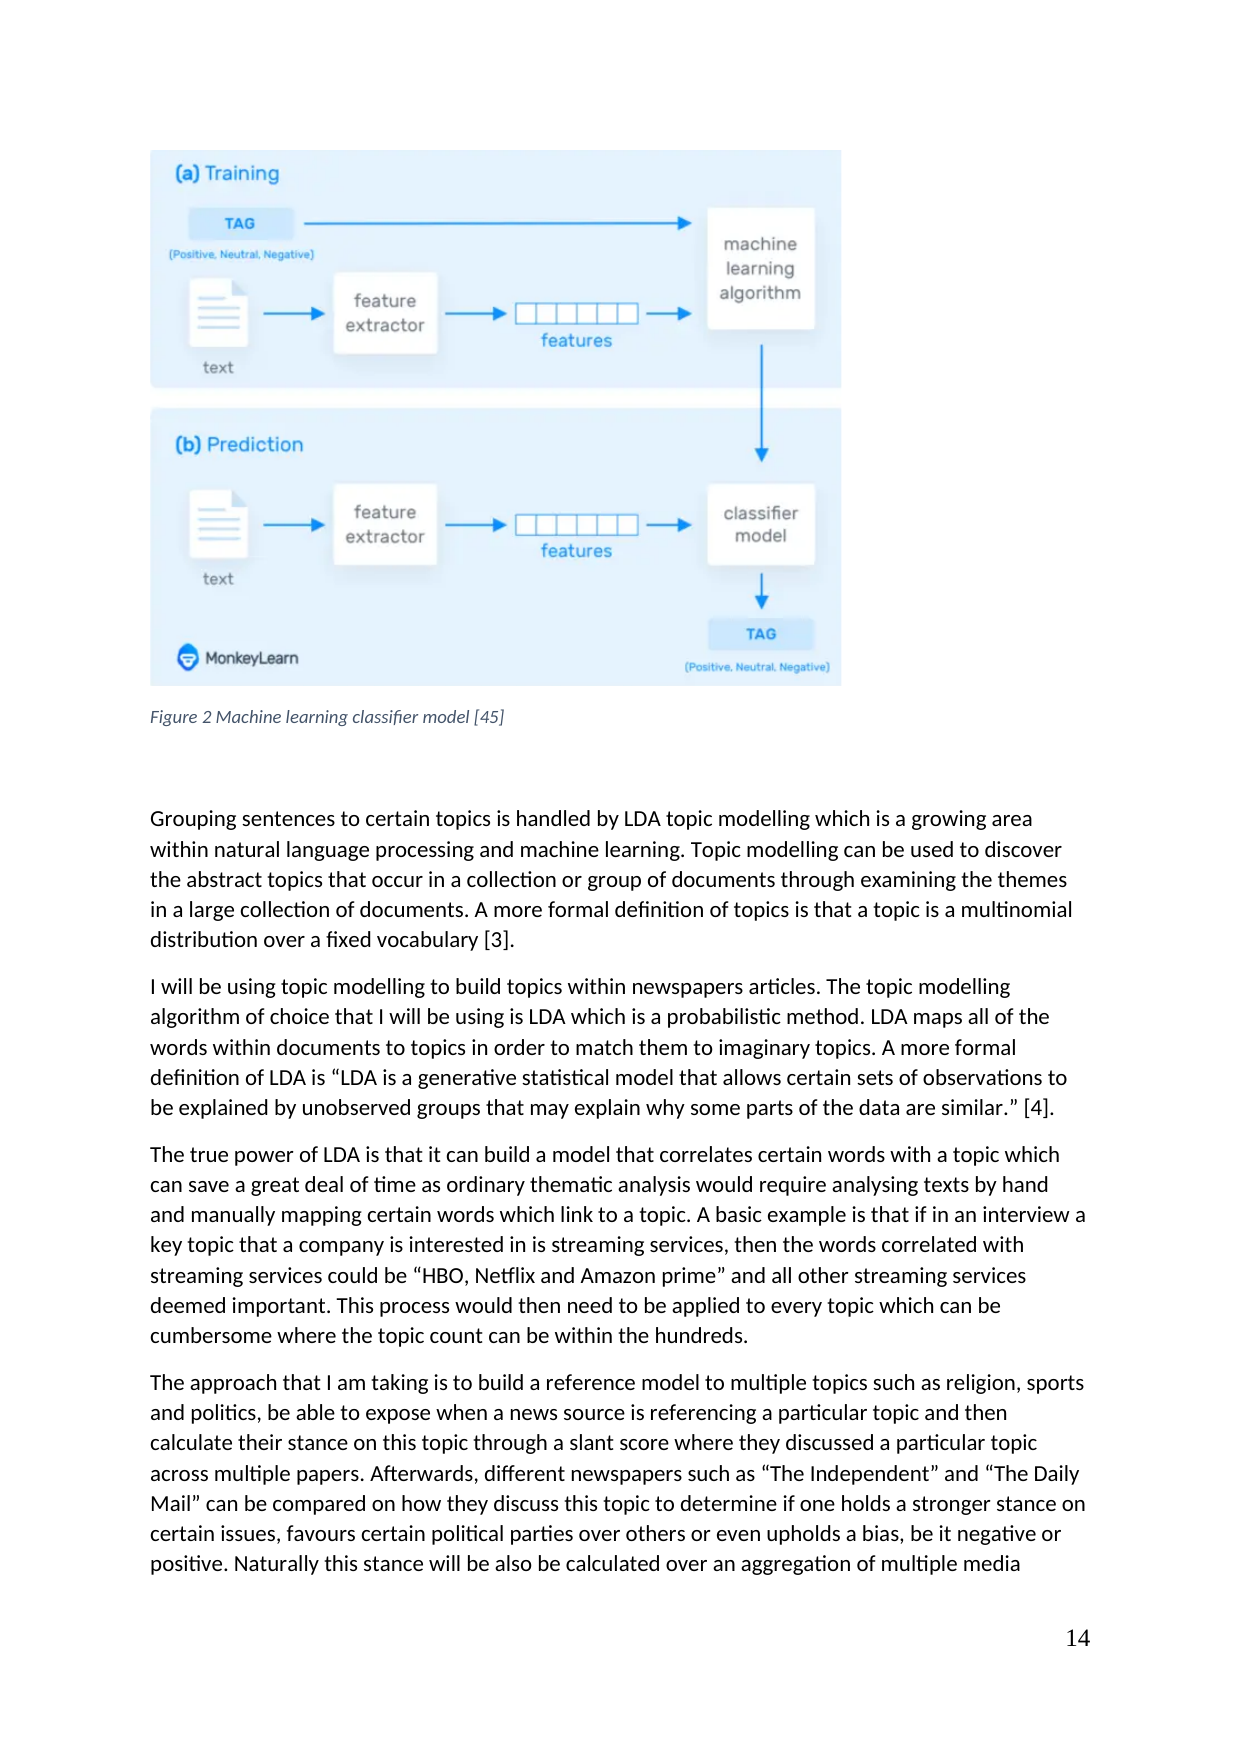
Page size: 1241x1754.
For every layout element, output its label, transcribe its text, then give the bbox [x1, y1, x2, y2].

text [150, 1368, 1090, 1577]
picture [150, 150, 842, 686]
text I will be using topic modelling to build topics within newspapers articles. The topic modelling algorithm of choice that I will be using is LDA which is a probabilistic method. LDA maps all of the words within documents to topics in order to match them to imaginary topics. A more formal definition of LDA is “LDA is a generative statistical model that allows certain sets of observations to be explained by unobserved groups that may explain why some parts of the data are similar.” [4]. [150, 972, 1090, 1121]
text Figure Machine learning classifier model [45] [150, 705, 1090, 728]
text Grouping sentences to certain topics is handled by LDA topic modelling which is a growing area within natural language processing and machine learning. Topic modelling can be used to discover the abstract topics that occur in a collection or group of documents through examining the themes in a large collection of documents. A more formal definition of topics is that a topic is a multinomial distribution over a fixed vocabulary [3]. [150, 804, 1090, 953]
text The true power of LDA is that it can build a model that correlates certain words with a topic which can save a great deal of time as ordinary thematic analysis would require analysing texts by hand and manually mapping certain words which link to a topic. A basic example is that if in an interview a key topic that a company is interested in is streaming services, then the words correlated with streaming services could be “HBO, Netflix and Amazon prime” and all other streaming services deemed important. This process would then need to be applied to every topic which can be cumbersome where the topic count can be within the hundreds. [150, 1140, 1090, 1349]
